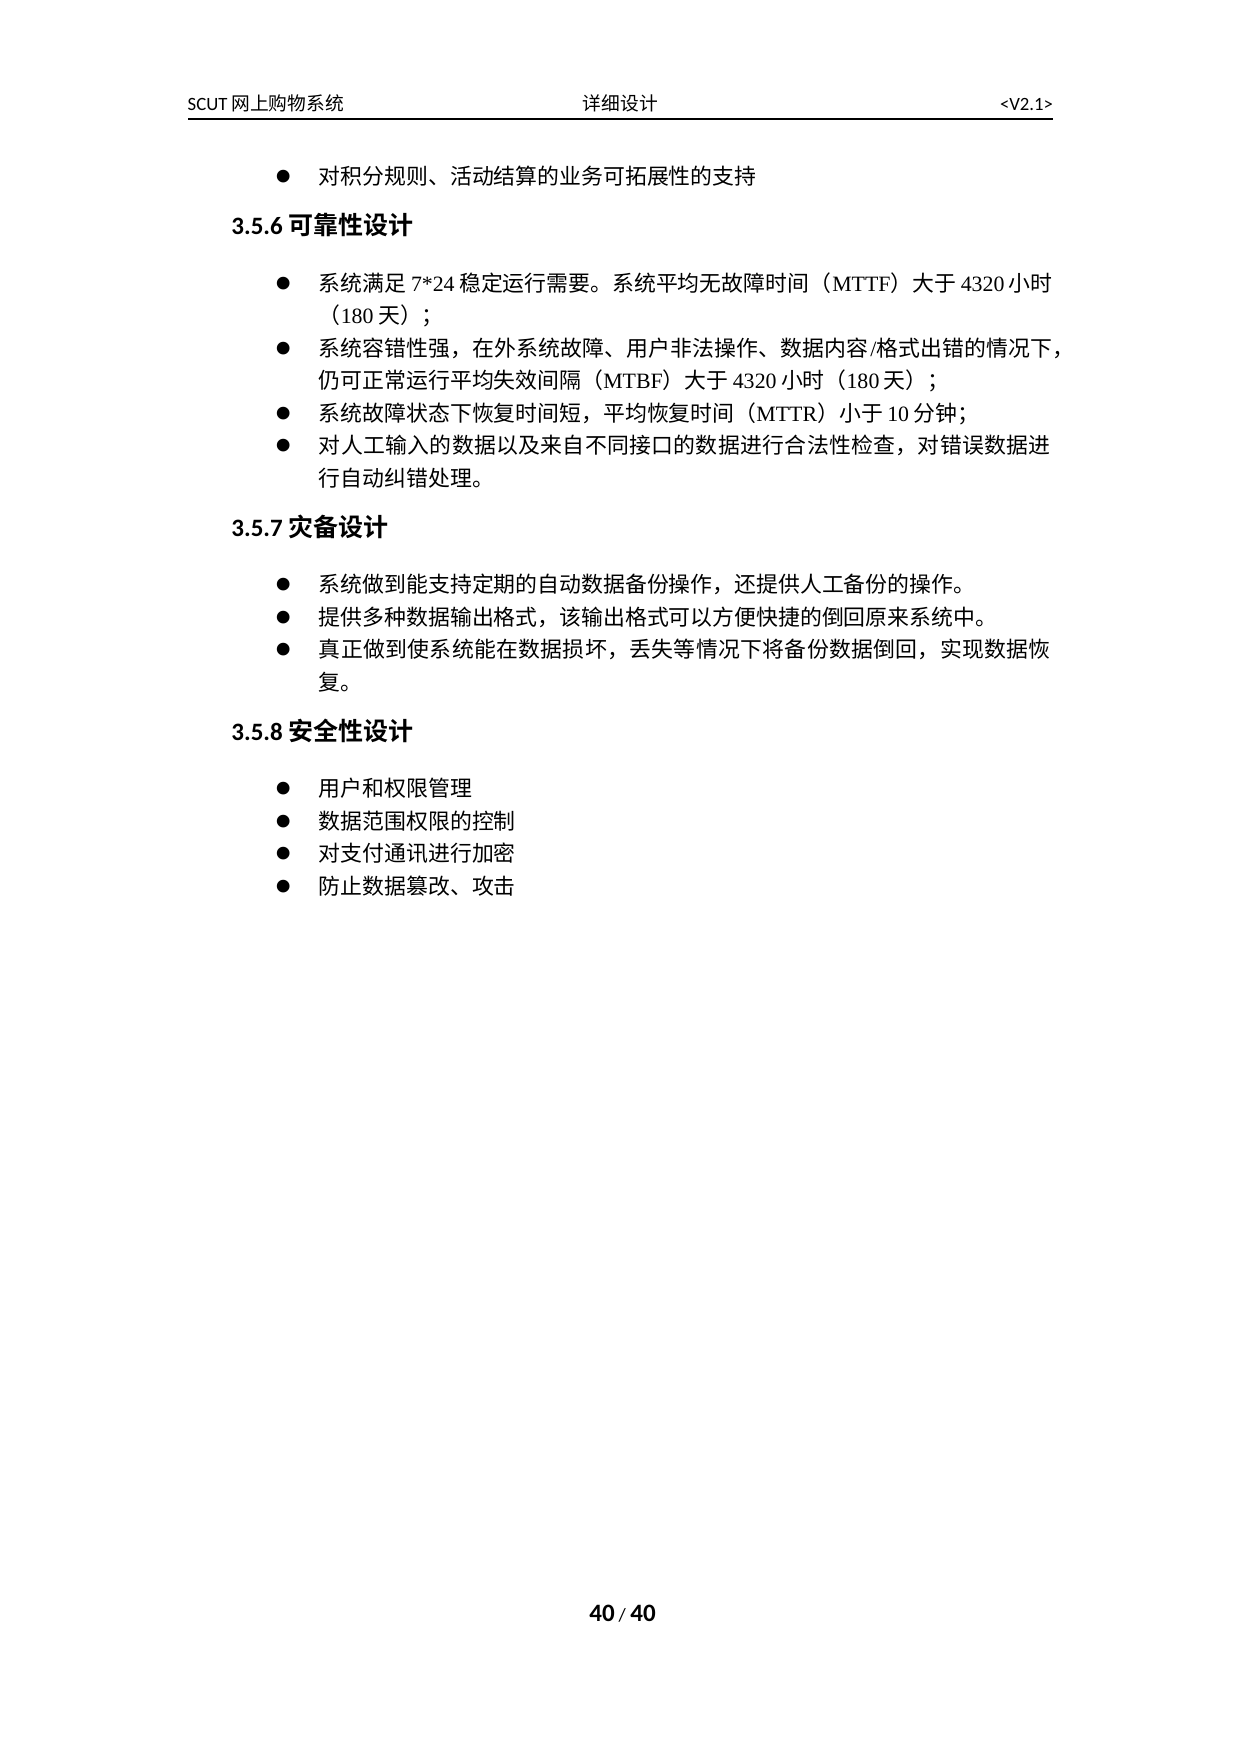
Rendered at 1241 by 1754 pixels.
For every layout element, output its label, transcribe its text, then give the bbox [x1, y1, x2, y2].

list 系统满足7*24稳定运行需要。系统平均无故障时间（MTTF）大于4320小时（180天）； [275, 265, 1053, 330]
subtitle 3.5.7 灾备设计 [187, 493, 1053, 558]
list 用户和权限管理 [275, 771, 1053, 803]
list 数据范围权限的控制 [275, 803, 1053, 836]
list 系统故障状态下恢复时间短，平均恢复时间（MTTR）小于10分钟； [275, 395, 1053, 428]
list 对积分规则、活动结算的业务可拓展性的支持 [275, 158, 1053, 191]
list 对支付通讯进行加密 [275, 836, 1053, 868]
list 系统容错性强，在外系统故障、用户非法操作、数据内容/格式出错的情况下，仍可正常运行平均失效间隔（MTBF）大于4320小时（180天）； [275, 330, 1053, 395]
subtitle 3.5.6 可靠性设计 [187, 191, 1053, 256]
list 系统做到能支持定期的自动数据备份操作，还提供人工备份的操作。 [275, 567, 1053, 599]
list 防止数据篡改、攻击 [275, 868, 1053, 901]
list 对人工输入的数据以及来自不同接口的数据进行合法性检查，对错误数据进行自动纠错处理。 [275, 428, 1053, 493]
list 真正做到使系统能在数据损坏，丢失等情况下将备份数据倒回，实现数据恢复。 [275, 632, 1053, 697]
subtitle 3.5.8 安全性设计 [187, 697, 1053, 762]
list 提供多种数据输出格式，该输出格式可以方便快捷的倒回原来系统中。 [275, 599, 1053, 632]
